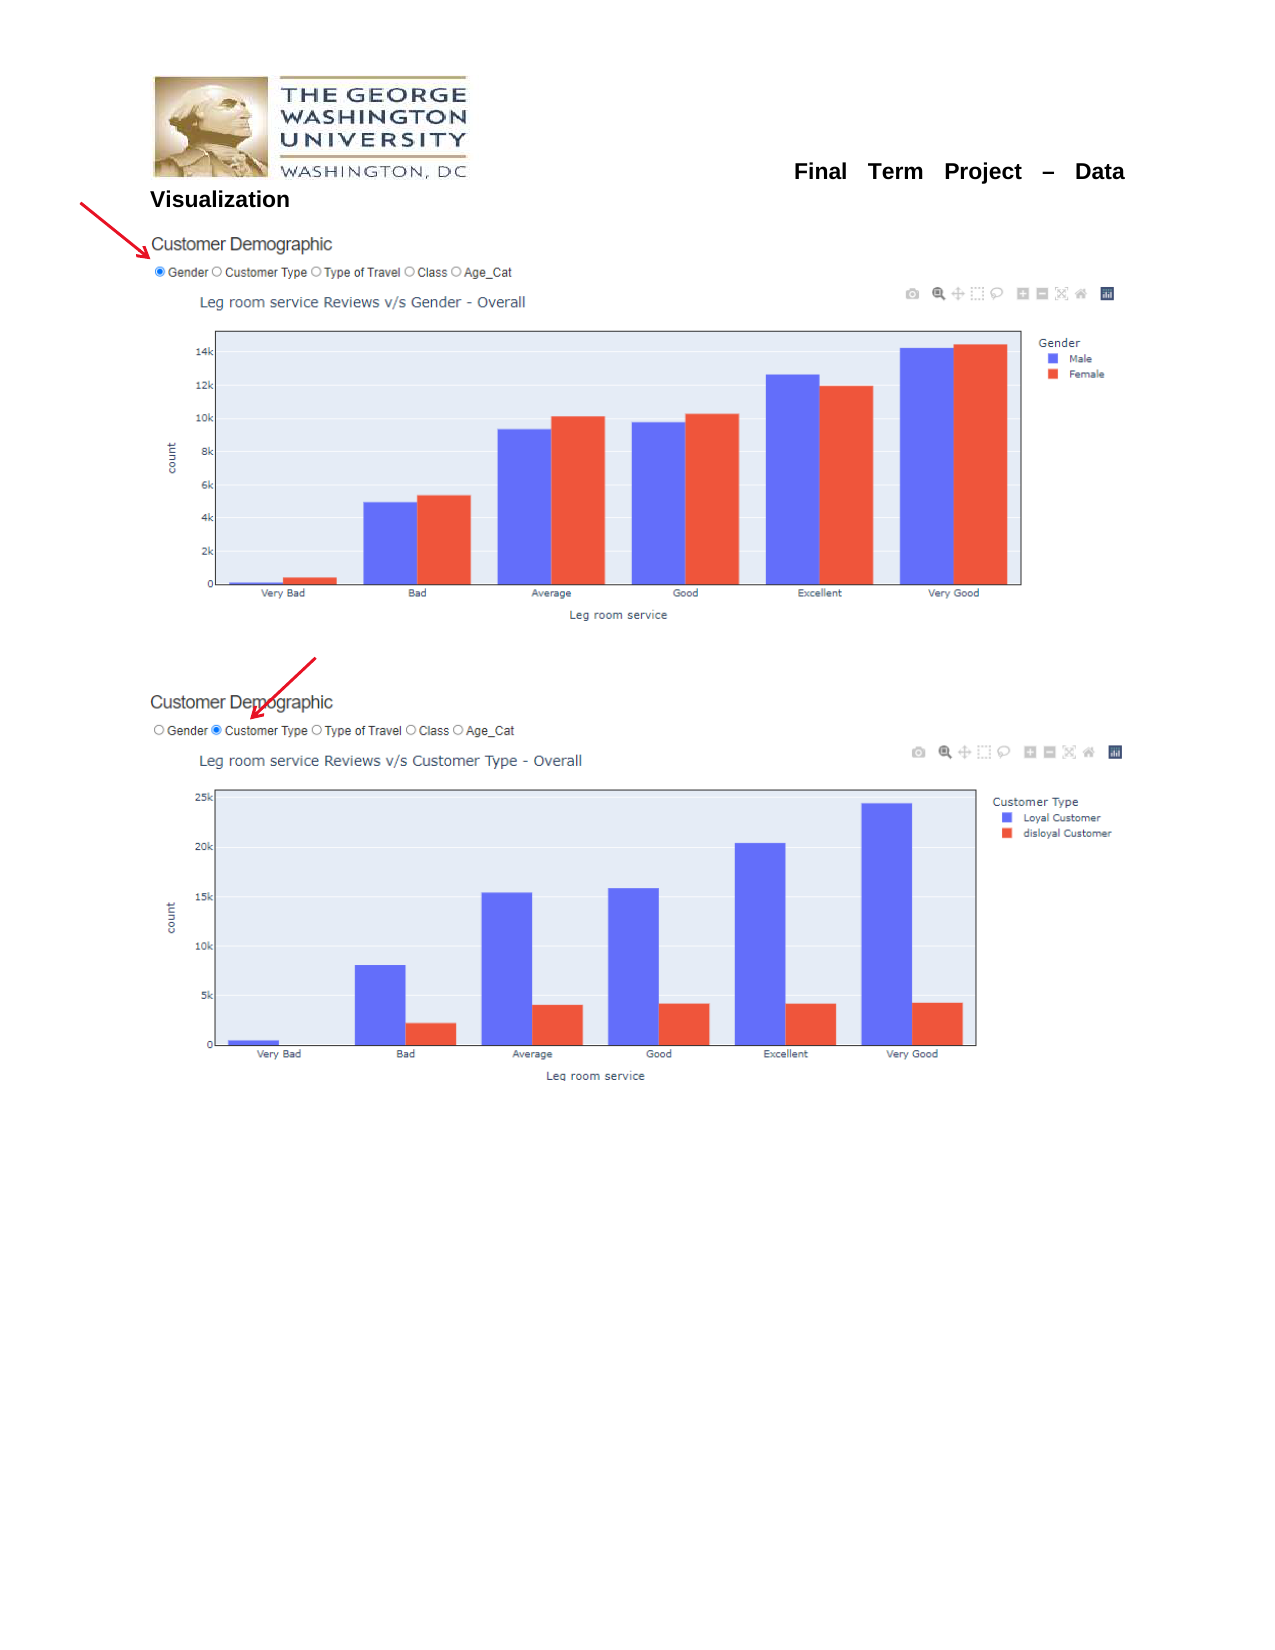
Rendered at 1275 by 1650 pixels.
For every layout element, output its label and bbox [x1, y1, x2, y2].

picture [150, 690, 1125, 1081]
picture [150, 231, 1125, 626]
